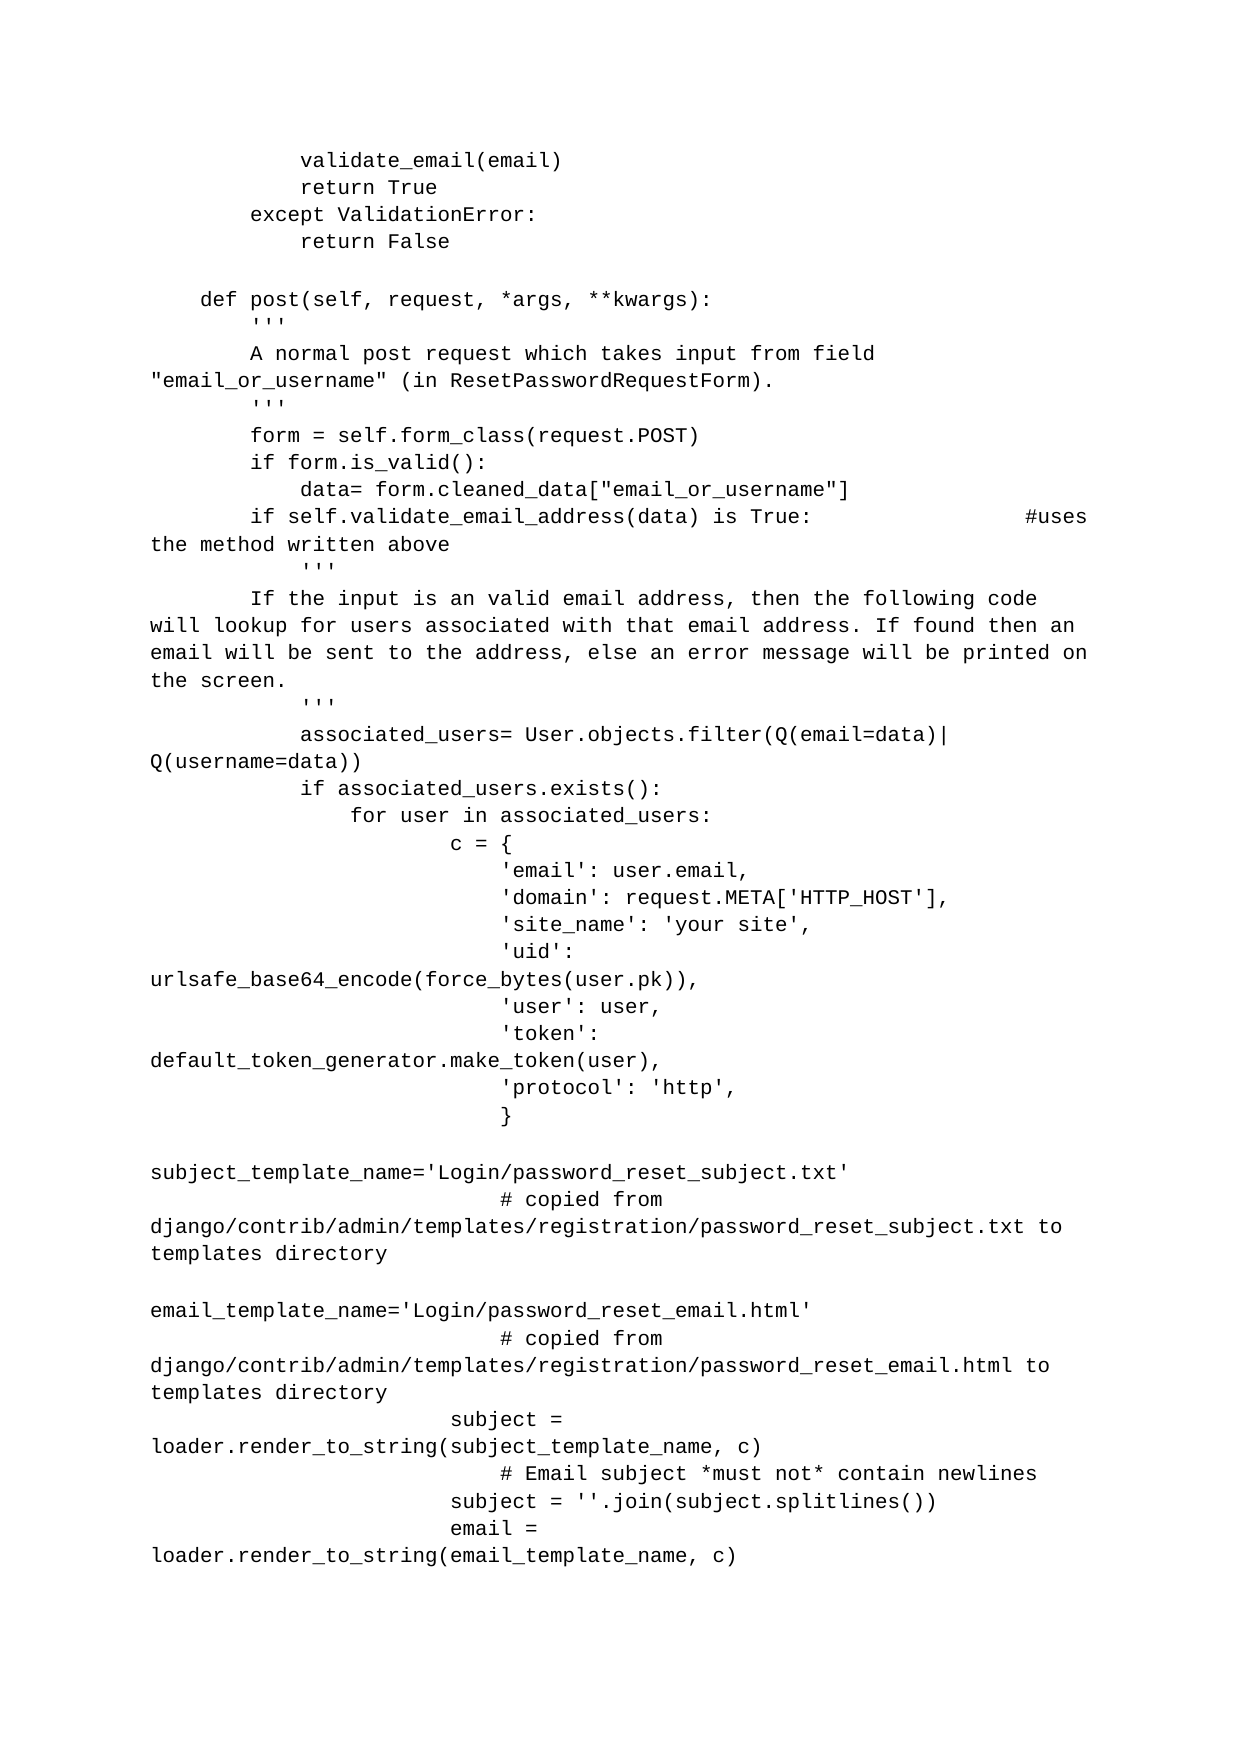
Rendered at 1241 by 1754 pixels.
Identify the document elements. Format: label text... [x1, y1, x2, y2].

text data= form.cleaned_data["email_or_username"] [150, 479, 1090, 503]
text c = { [150, 833, 1090, 856]
text except ValidationError: [150, 204, 1090, 228]
text # copied from django/contrib/admin/templates/registration/password_reset_email.html to templates directory [150, 1327, 1090, 1406]
text 'email': user.email, [150, 860, 1090, 883]
text if associated_users.exists(): [150, 778, 1090, 802]
text subject = loader.render_to_string(subject_template_name, c) [150, 1409, 1090, 1460]
text form = self.form_class(request.POST) [150, 425, 1090, 448]
text ''' [150, 398, 1090, 421]
text for user in associated_users: [150, 806, 1090, 829]
text return True [150, 177, 1090, 201]
text email_template_name='Login/password_reset_email.html' [150, 1270, 1090, 1324]
text 'token': default_token_generator.make_token(user), [150, 1023, 1090, 1074]
text # copied from django/contrib/admin/templates/registration/password_reset_subject.txt to templates directory [150, 1189, 1090, 1267]
text if self.validate_email_address(data) is True: #uses the method written above [150, 506, 1090, 557]
text ''' [150, 316, 1090, 340]
text 'uid': urlsafe_base64_encode(force_bytes(user.pk)), [150, 941, 1090, 992]
text 'domain': request.META['HTTP_HOST'], [150, 887, 1090, 911]
text A normal post request which takes input from field "email_or_username" (in ResetPasswordRequestForm). [150, 343, 1090, 394]
text email = loader.render_to_string(email_template_name, c) [150, 1518, 1090, 1569]
text 'protocol': 'http', [150, 1077, 1090, 1101]
text # Email subject *must not* contain newlines [150, 1463, 1090, 1487]
text 'user': user, [150, 996, 1090, 1019]
text subject = ''.join(subject.splitlines()) [150, 1491, 1090, 1514]
text 'site_name': 'your site', [150, 914, 1090, 938]
text ''' [150, 697, 1090, 720]
text def post(self, request, *args, **kwargs): [150, 289, 1090, 313]
text validate_email(email) [150, 150, 1090, 174]
text subject_template_name='Login/password_reset_subject.txt' [150, 1132, 1090, 1185]
text If the input is an valid email address, then the following code will lookup for users associated with that email address. If found then an email will be sent to the address, else an error message will be printed on the screen. [150, 588, 1090, 693]
text ''' [150, 561, 1090, 584]
text return False [150, 232, 1090, 255]
text if form.is_valid(): [150, 452, 1090, 476]
text } [150, 1104, 1090, 1128]
text associated_users= User.objects.filter(Q(email=data)|Q(username=data)) [150, 724, 1090, 775]
